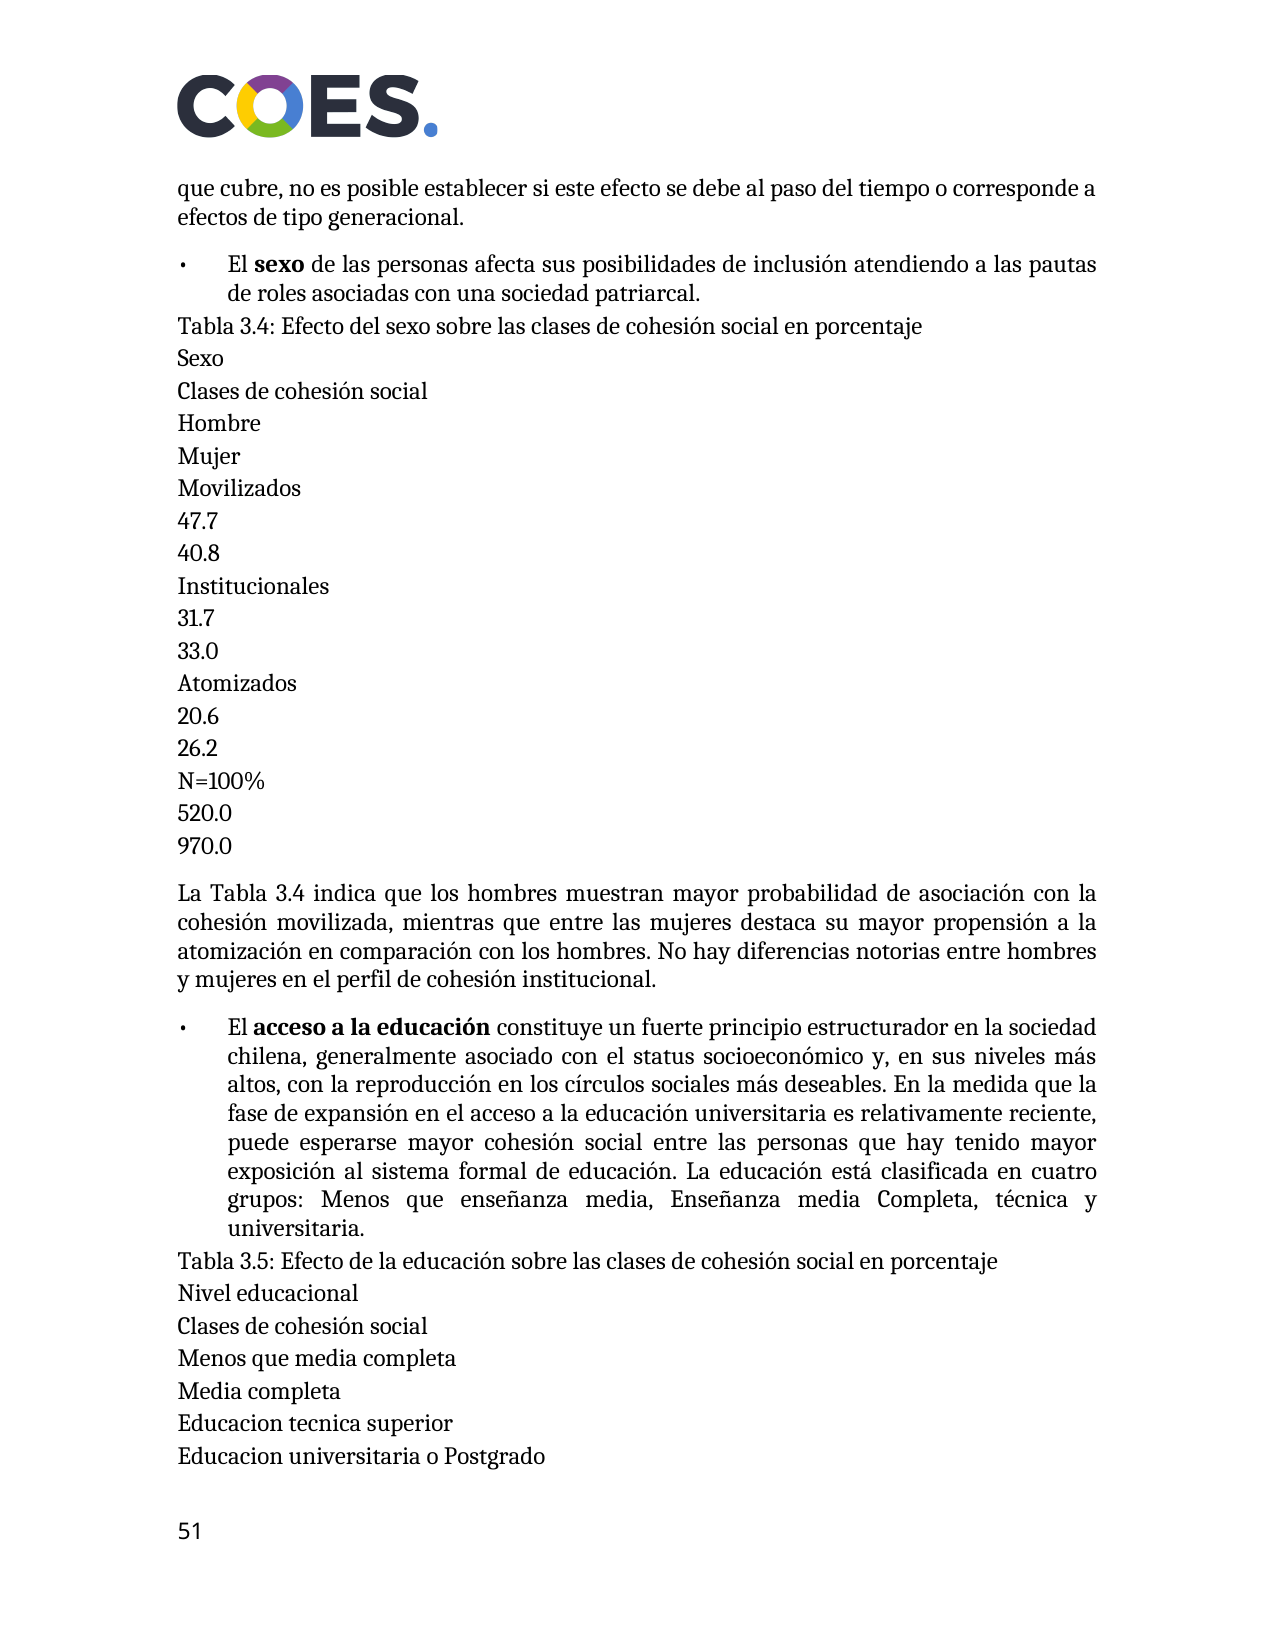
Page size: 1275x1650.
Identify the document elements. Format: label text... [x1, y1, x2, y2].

text 26.2 [177, 734, 1098, 763]
text Educacion universitaria o Postgrado [177, 1442, 1098, 1470]
text Atomizados [177, 669, 1098, 698]
text Clases de cohesión social [177, 377, 1098, 405]
text 47.7 [177, 507, 1098, 535]
list El sexo de las personas afecta sus posibilidades de inclusión atendiendo a las pautas de roles asociadas con una sociedad patriarcal. [177, 250, 1098, 308]
text 33.0 [177, 637, 1098, 665]
text 31.7 [177, 604, 1098, 633]
text Mujer [177, 442, 1098, 470]
picture [177, 75, 438, 146]
text Tabla 3.5: Efecto de la educación sobre las clases de cohesión social en porcentaje [177, 1247, 1098, 1275]
text Sexo [177, 344, 1098, 373]
text Menos que media completa [177, 1344, 1098, 1373]
text 20.6 [177, 702, 1098, 730]
text Institucionales [177, 572, 1098, 600]
text Nivel educacional [177, 1279, 1098, 1308]
list El acceso a la educación constituye un fuerte principio estructurador en la sociedad chilena, generalmente asociado con el status socioeconómico y, en sus niveles más altos, con la reproducción en los círculos sociales más deseables. En la medida que la fase de expansión en el acceso a la educación universitaria es relativamente reciente, puede esperarse mayor cohesión social entre las personas que hay tenido mayor exposición al sistema formal de educación. La educación está clasificada en cuatro grupos: Menos que enseñanza media, Enseñanza media Completa, técnica y universitaria. [177, 1013, 1098, 1243]
text 520.0 [177, 799, 1098, 828]
text Hombre [177, 409, 1098, 438]
text Media completa [177, 1377, 1098, 1405]
text Tabla 3.4: Efecto del sexo sobre las clases de cohesión social en porcentaje [177, 312, 1098, 340]
text N=100% [177, 767, 1098, 795]
text 40.8 [177, 539, 1098, 568]
text Educacion tecnica superior [177, 1409, 1098, 1438]
text 970.0 [177, 832, 1098, 860]
text La Tabla 3.4 indica que los hombres muestran mayor probabilidad de asociación con la cohesión movilizada, mientras que entre las mujeres destaca su mayor propensión a la atomización en comparación con los hombres. No hay diferencias notorias entre hombres y mujeres en el perfil de cohesión institucional. [177, 879, 1098, 994]
text Movilizados [177, 474, 1098, 503]
text Clases de cohesión social [177, 1312, 1098, 1340]
